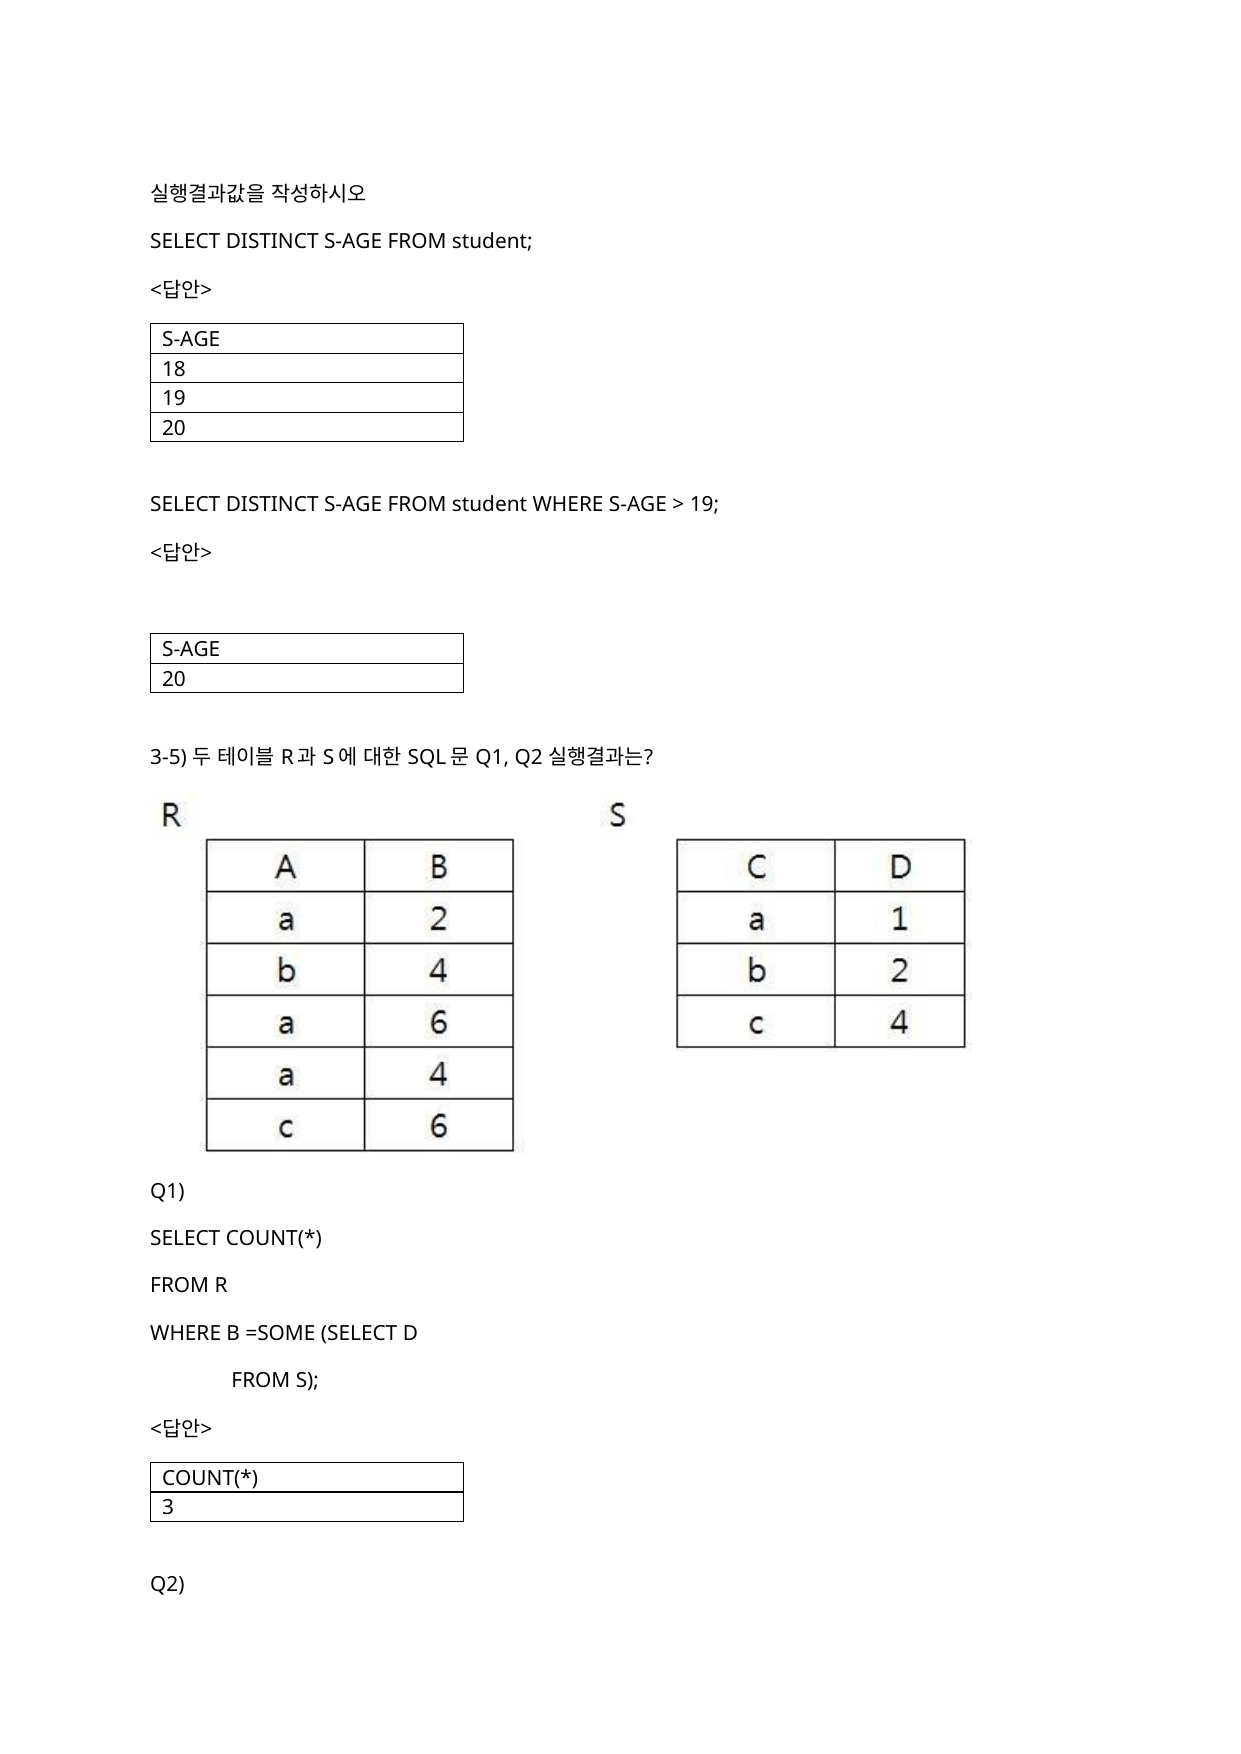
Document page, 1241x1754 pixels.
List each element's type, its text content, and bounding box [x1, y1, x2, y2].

text Q2) [150, 1569, 1090, 1598]
text WHERE B =SOME (SELECT D [150, 1318, 1090, 1346]
text <답안> [150, 537, 1090, 567]
text Q1) [150, 1176, 1090, 1204]
text 3-5) 두 테이블 R과 S에 대한 SQL문 Q1, Q2 실행결과는? [150, 741, 1090, 771]
table_header S-AGE [151, 324, 463, 353]
table_cell 20 [151, 413, 463, 441]
text <답안> [150, 274, 1090, 304]
text 실행결과값을 작성하시오 [150, 177, 1090, 207]
text SELECT COUNT(*) [150, 1223, 1090, 1252]
text FROM S); [150, 1365, 1090, 1394]
table_cell 18 [151, 354, 463, 382]
table_header S-AGE [151, 634, 463, 663]
text SELECT DISTINCT S-AGE FROM student; [150, 226, 1090, 255]
picture [150, 790, 972, 1158]
text <답안> [150, 1412, 1090, 1443]
table_header COUNT(*) [151, 1463, 463, 1491]
table_cell 20 [151, 664, 463, 692]
table_cell 19 [151, 383, 463, 412]
text FROM R [150, 1271, 1090, 1299]
table_cell 3 [151, 1493, 463, 1521]
text SELECT DISTINCT S-AGE FROM student WHERE S-AGE > 19; [150, 489, 1090, 518]
